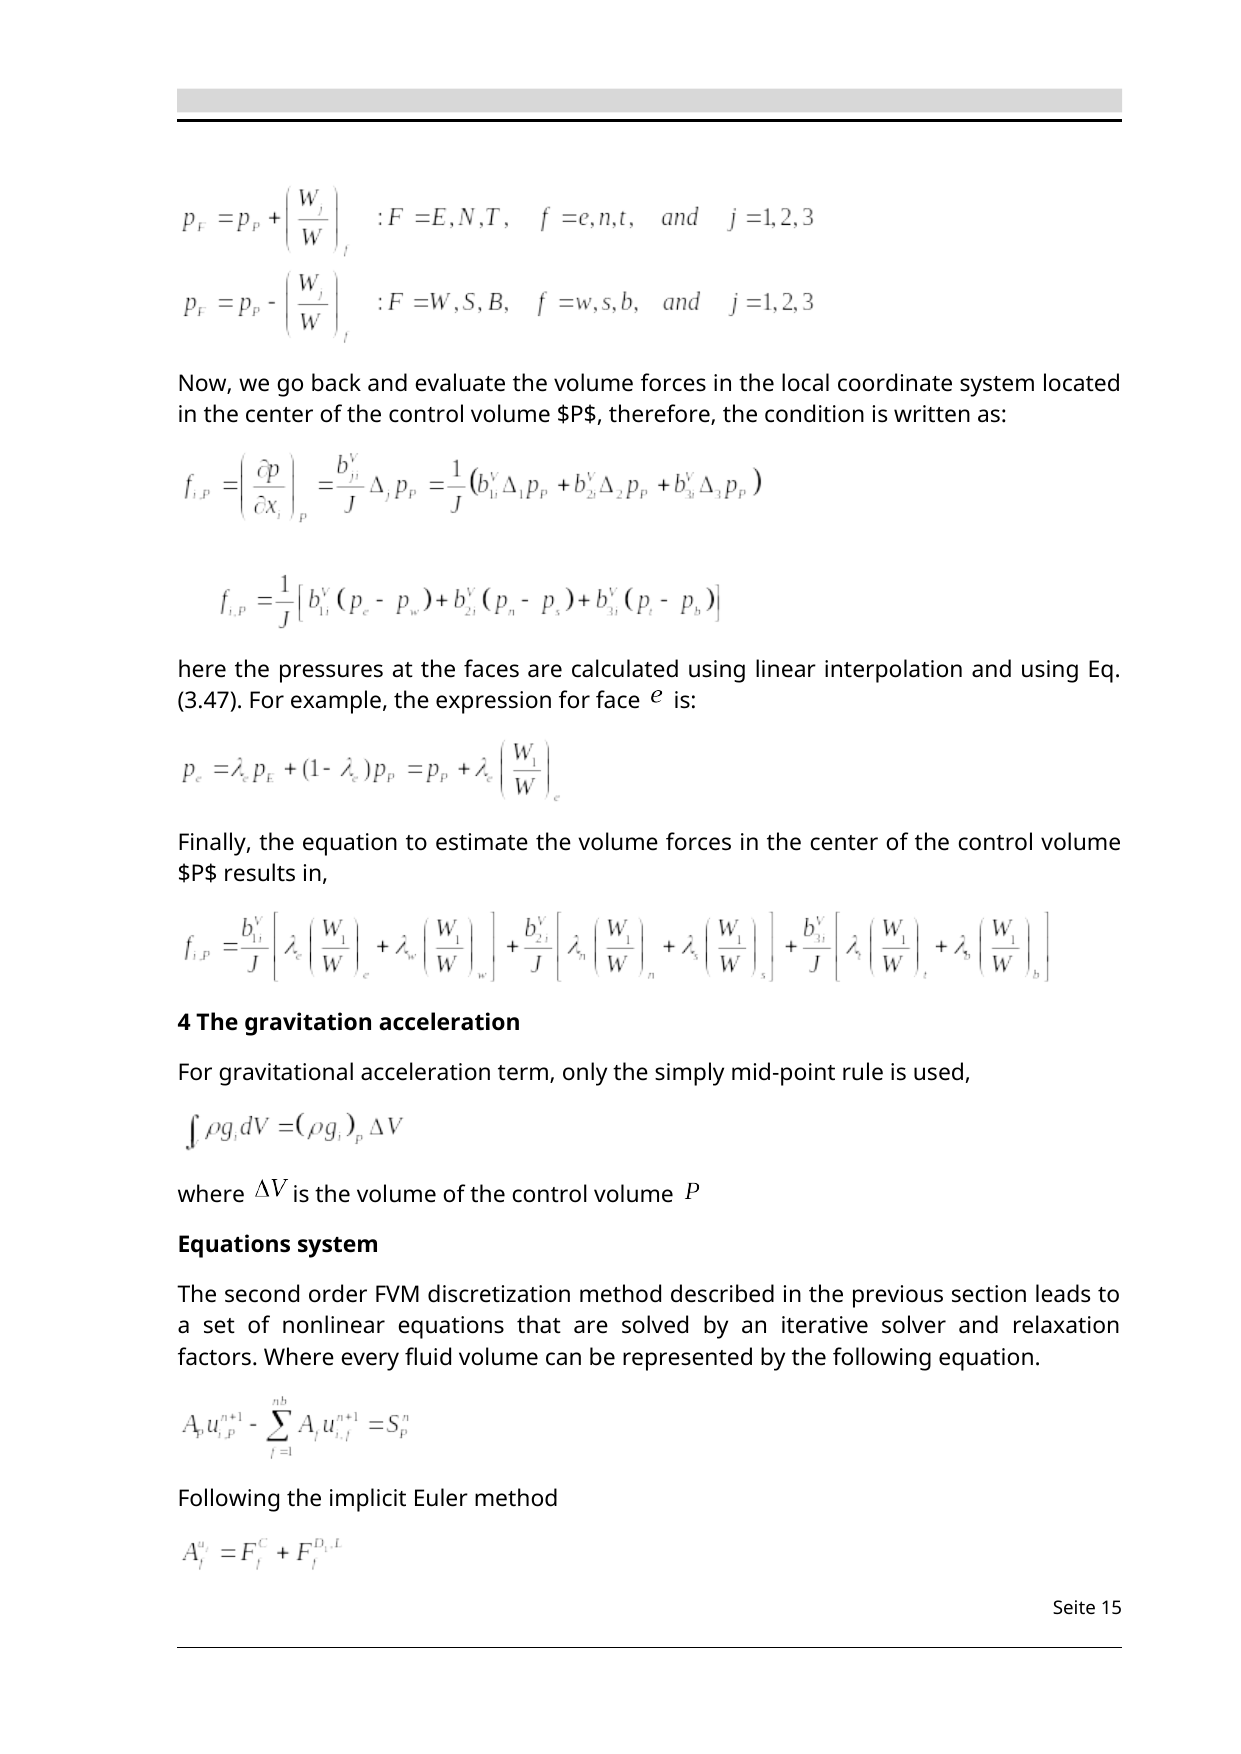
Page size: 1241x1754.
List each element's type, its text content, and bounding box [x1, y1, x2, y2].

text Now, we go back and evaluate the volume forces in the local coordinate system located in the center of the control volume $P$, therefore, the condition is written as: [177, 366, 1122, 429]
text here the pressures at the faces are calculated using linear interpolation and using Eq. (3.47). For example, the expression for face is: [177, 653, 1122, 716]
text For gravitational acceleration term, only the simply mid-point rule is used, [177, 1056, 1122, 1087]
text Equations system [177, 1228, 1122, 1259]
text 4 The gravitation acceleration [177, 1006, 1122, 1037]
text Following the implicit Euler method [177, 1482, 1122, 1514]
text where is the volume of the control volume [177, 1173, 1122, 1209]
text The second order FVM discretization method described in the previous section leads to a set of nonlinear equations that are solved by an iterative solver and relaxation factors. Where every fluid volume can be represented by the following equation. [177, 1278, 1122, 1372]
text Finally, the equation to estimate the volume forces in the center of the control volume $P$ results in, [177, 826, 1122, 888]
